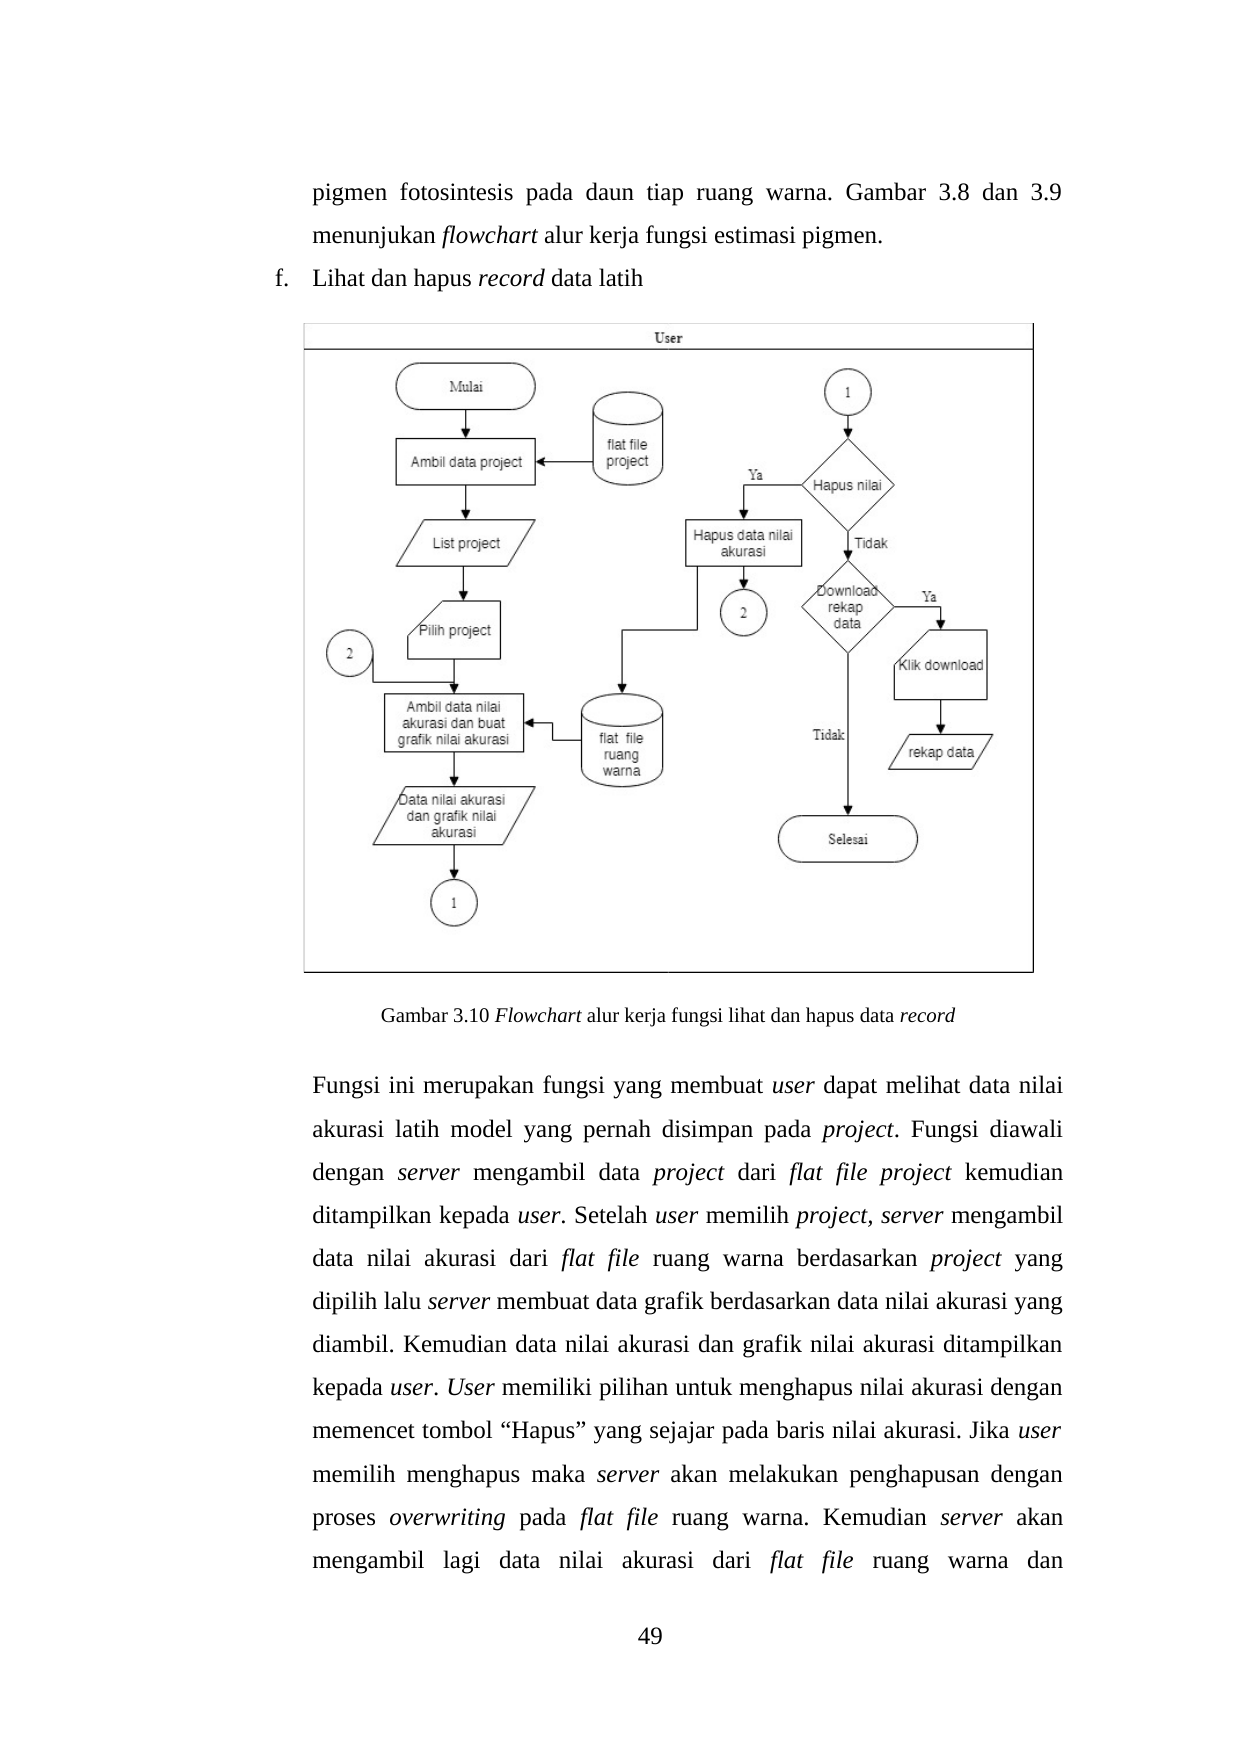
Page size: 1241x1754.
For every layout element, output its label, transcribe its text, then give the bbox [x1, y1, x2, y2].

text Gambar 3.10 Flowchart alur kerja fungsi lihat dan hapus data record [274, 1003, 1063, 1027]
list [312, 177, 1063, 249]
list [312, 1071, 1063, 1574]
picture [303, 323, 1034, 973]
list Lihat dan hapus record data latih [274, 263, 1063, 292]
